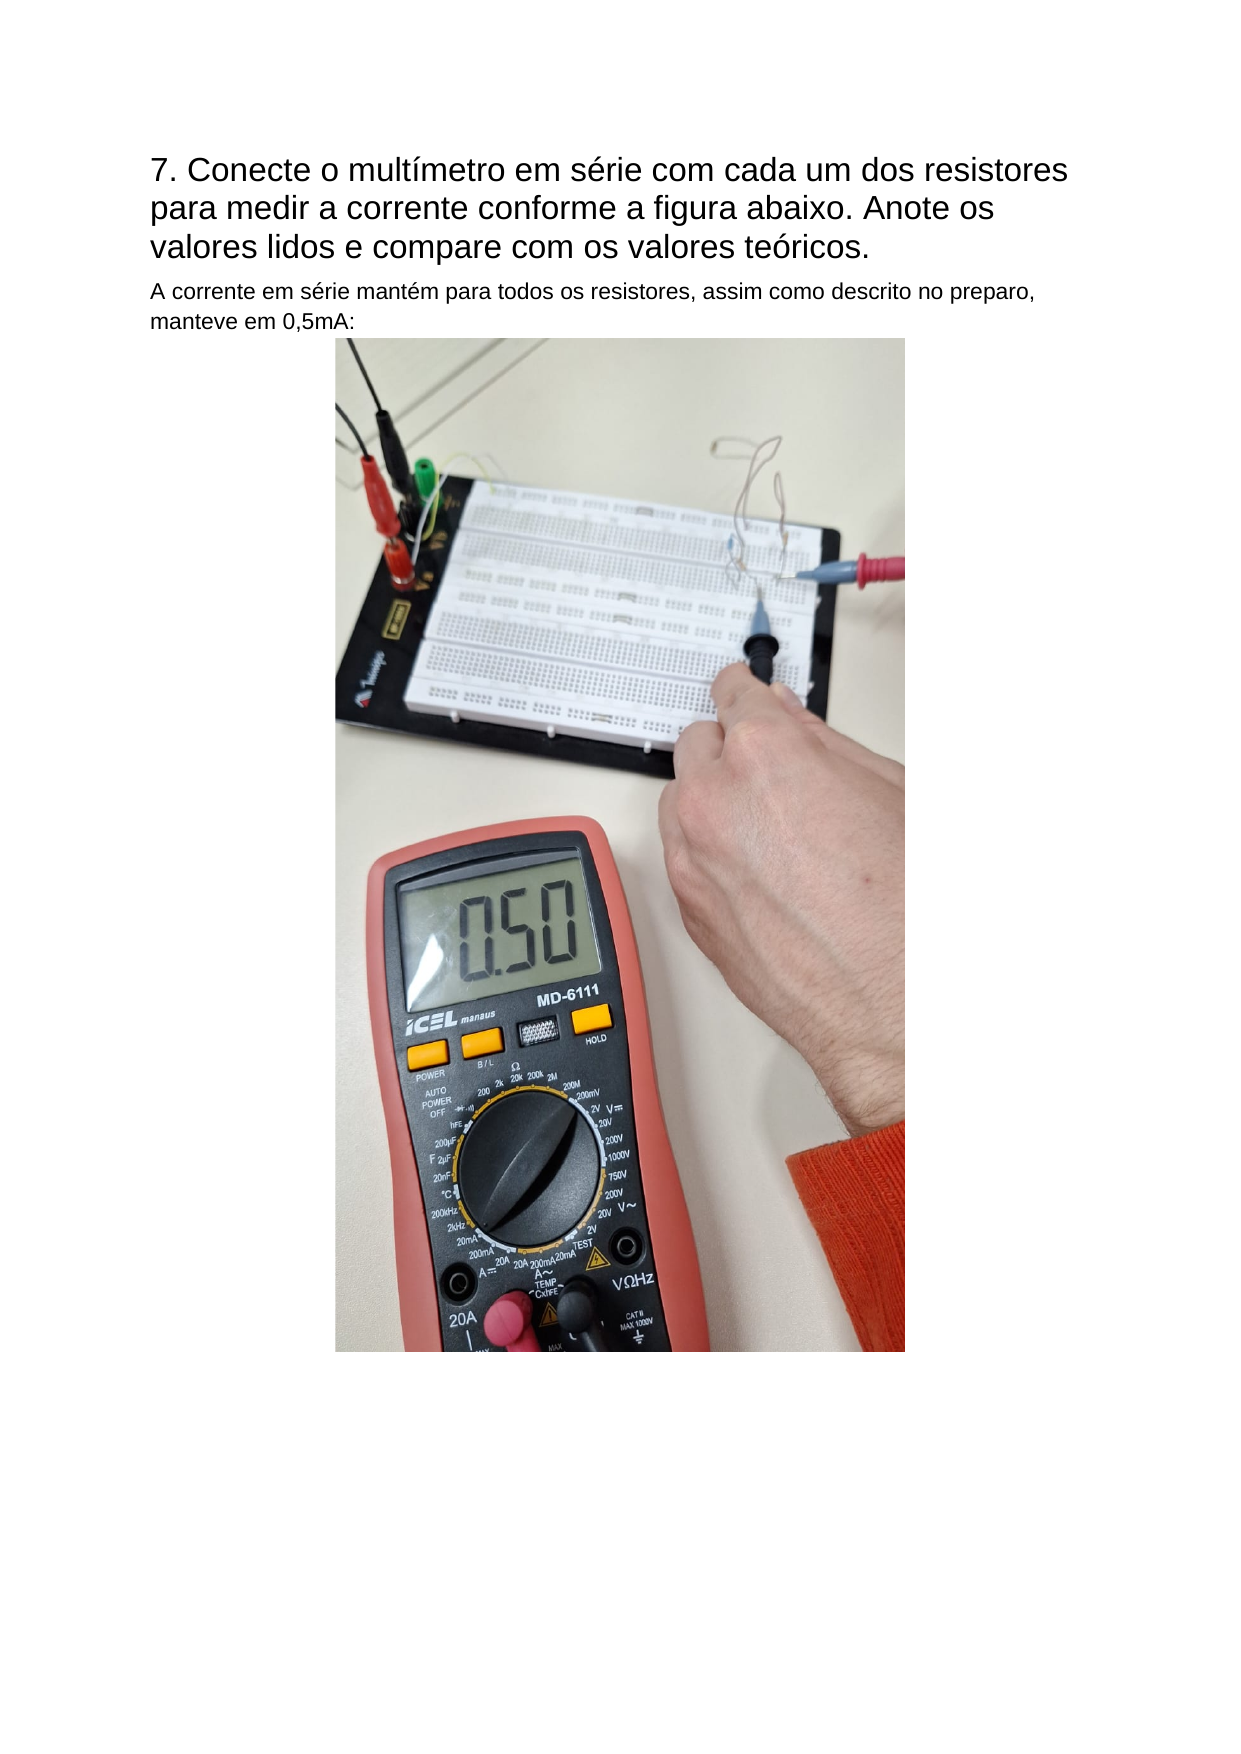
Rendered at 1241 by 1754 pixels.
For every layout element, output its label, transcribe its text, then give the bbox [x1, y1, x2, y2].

text A corrente em série mantém para todos os resistores, assim como descrito no preparo, manteve em 0,5mA: [150, 278, 1090, 334]
picture [335, 338, 905, 1352]
subtitle 7. Conecte o multímetro em série com cada um dos resistores para medir a corrente conforme a figura abaixo. Anote os valores lidos e compare com os valores teóricos. [150, 150, 1090, 265]
